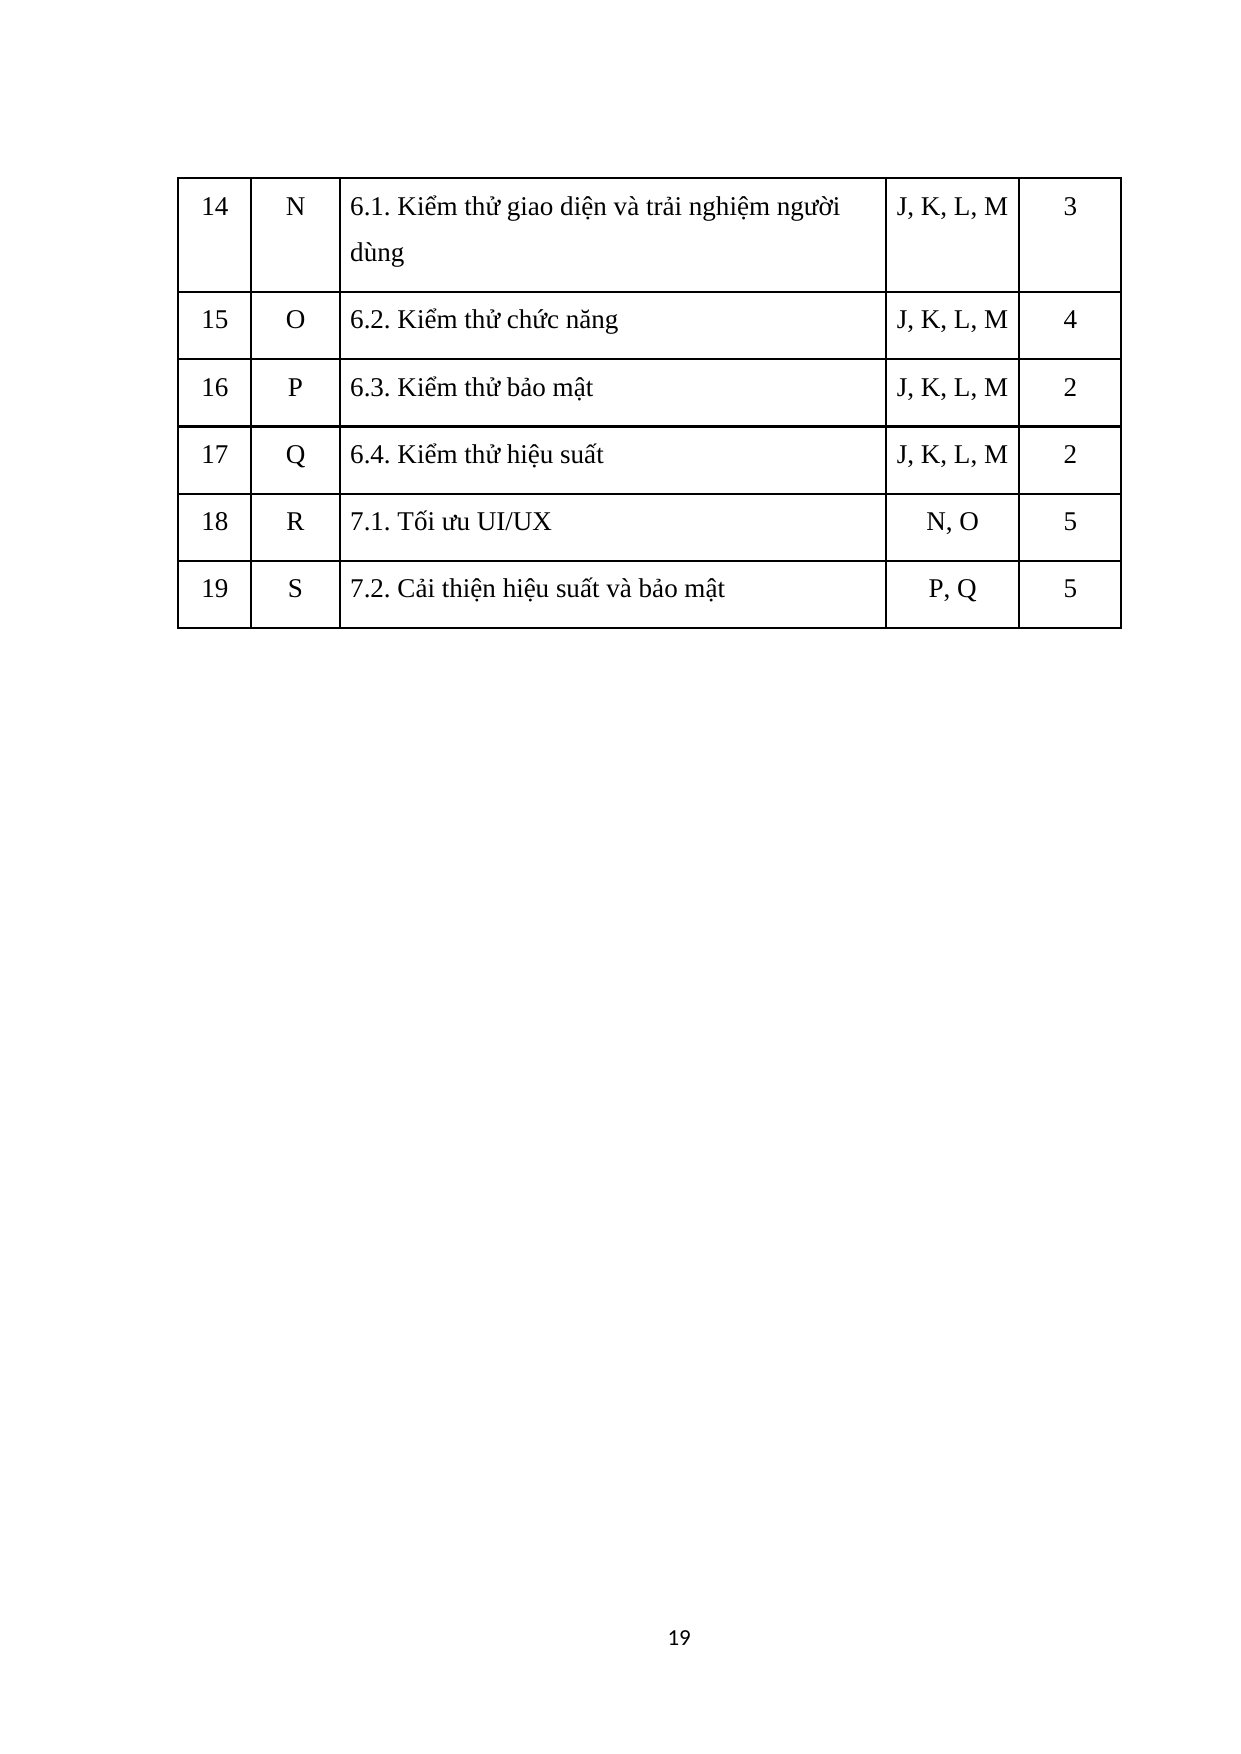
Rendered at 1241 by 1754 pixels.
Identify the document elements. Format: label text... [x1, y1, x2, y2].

table_cell 7.2. Cải thiện hiệu suất và bảo mật [341, 562, 885, 627]
table_cell 2 [1020, 360, 1120, 425]
table_cell 19 [179, 562, 250, 627]
table_cell O [252, 293, 339, 358]
table_cell 6.1. Kiểm thử giao diện và trải nghiệm người dùng [341, 179, 885, 291]
table_cell 14 [179, 179, 250, 291]
table_cell 2 [1020, 428, 1120, 493]
table_cell N [252, 179, 339, 291]
table_cell 17 [179, 428, 250, 493]
table_cell 6.4. Kiểm thử hiệu suất [341, 428, 885, 493]
table_cell 6.2. Kiểm thử chức năng [341, 293, 885, 358]
table_cell N, O [887, 495, 1018, 560]
table_cell 18 [179, 495, 250, 560]
table_cell J, K, L, M [887, 179, 1018, 291]
table_cell 3 [1020, 179, 1120, 291]
table_cell 5 [1020, 562, 1120, 627]
table_cell S [252, 562, 339, 627]
table_cell 6.3. Kiểm thử bảo mật [341, 360, 885, 425]
table_cell J, K, L, M [887, 360, 1018, 425]
table_cell P, Q [887, 562, 1018, 627]
table_cell R [252, 495, 339, 560]
table_cell Q [252, 428, 339, 493]
table_cell 7.1. Tối ưu UI/UX [341, 495, 885, 560]
table_cell 5 [1020, 495, 1120, 560]
table_cell J, K, L, M [887, 293, 1018, 358]
table_cell 15 [179, 293, 250, 358]
table_cell 16 [179, 360, 250, 425]
table_cell J, K, L, M [887, 428, 1018, 493]
table_cell P [252, 360, 339, 425]
table_cell 4 [1020, 293, 1120, 358]
